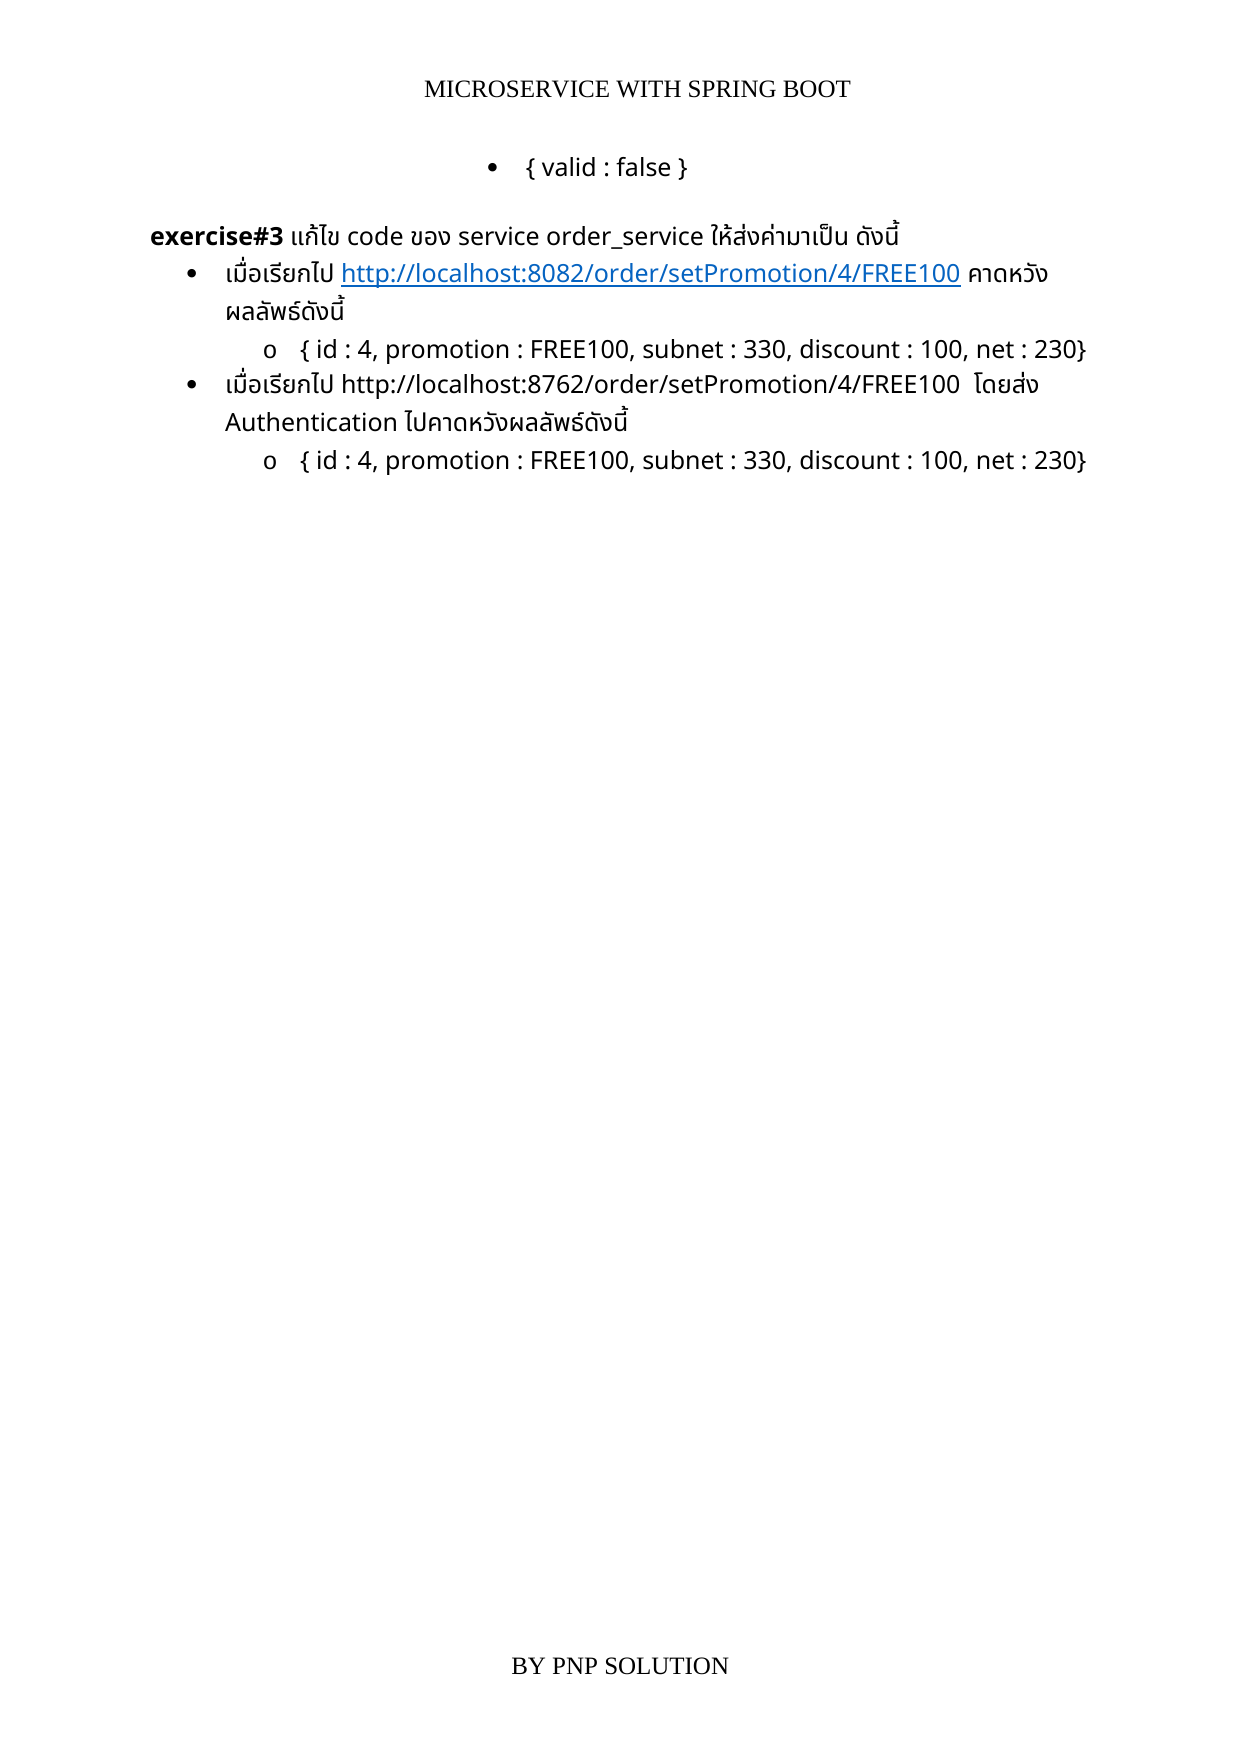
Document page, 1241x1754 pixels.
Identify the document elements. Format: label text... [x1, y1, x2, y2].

text exercise#3 แก้ไข code ของ service order_service ให้ส่งค่ามาเป็น ดังนี้ [150, 218, 1090, 256]
list เมื่อเรียกไป http://localhost:8082/order/setPromotion/4/FREE100 คาดหวังผลลัพธ์ดังนี้ [187, 256, 1090, 332]
list { id : 4, promotion : FREE100, subnet : 330, discount : 100, net : 230} [262, 442, 1090, 477]
list { id : 4, promotion : FREE100, subnet : 330, discount : 100, net : 230} [262, 332, 1090, 366]
list เมื่อเรียกไป http://localhost:8762/order/setPromotion/4/FREE100 โดยส่ง Authentication ไปคาดหวังผลลัพธ์ดังนี้ [187, 366, 1090, 442]
list { valid : false } [488, 150, 1090, 184]
